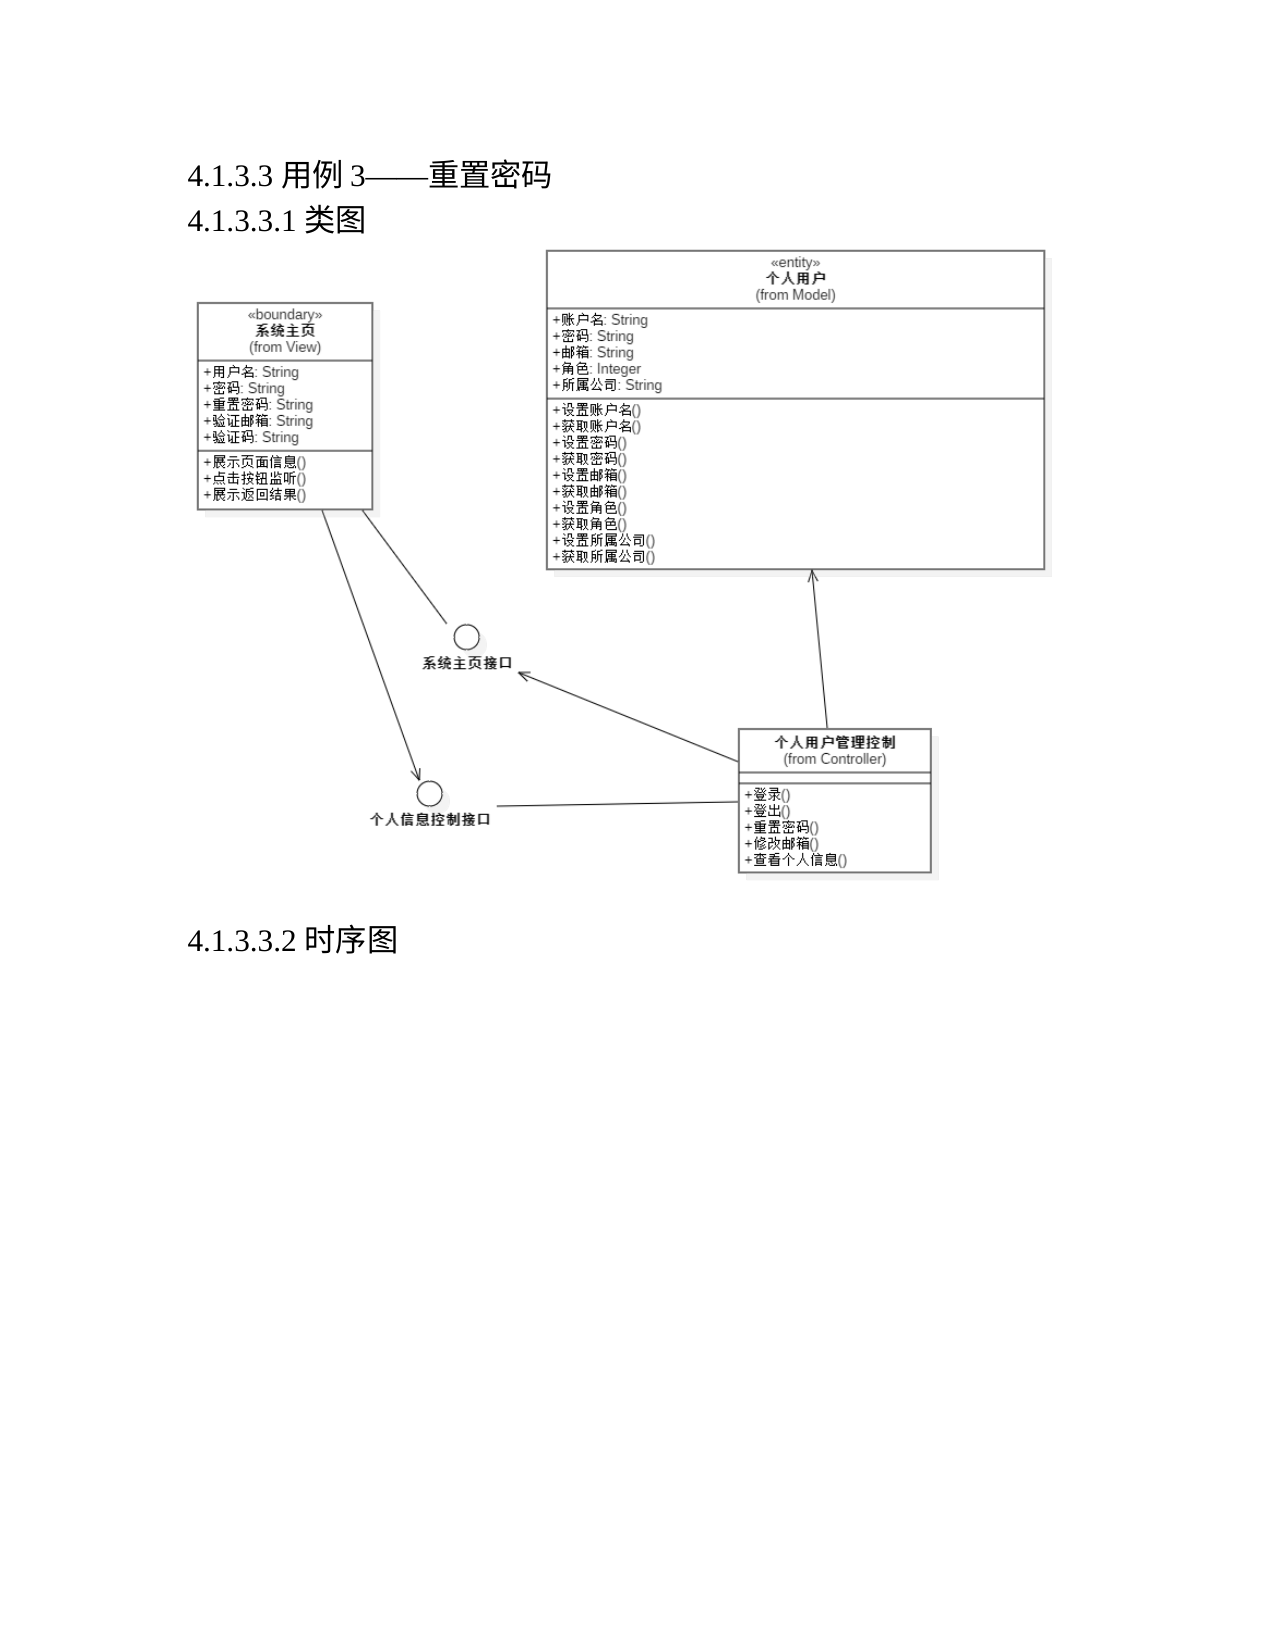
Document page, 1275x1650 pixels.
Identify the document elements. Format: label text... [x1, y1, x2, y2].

text 4.1.3.3 用例3——重置密码 [187, 150, 1088, 195]
text 4.1.3.3.2 时序图 [187, 916, 1088, 961]
text 4.1.3.3.1 类图 [187, 195, 1088, 240]
picture [187, 240, 1088, 916]
